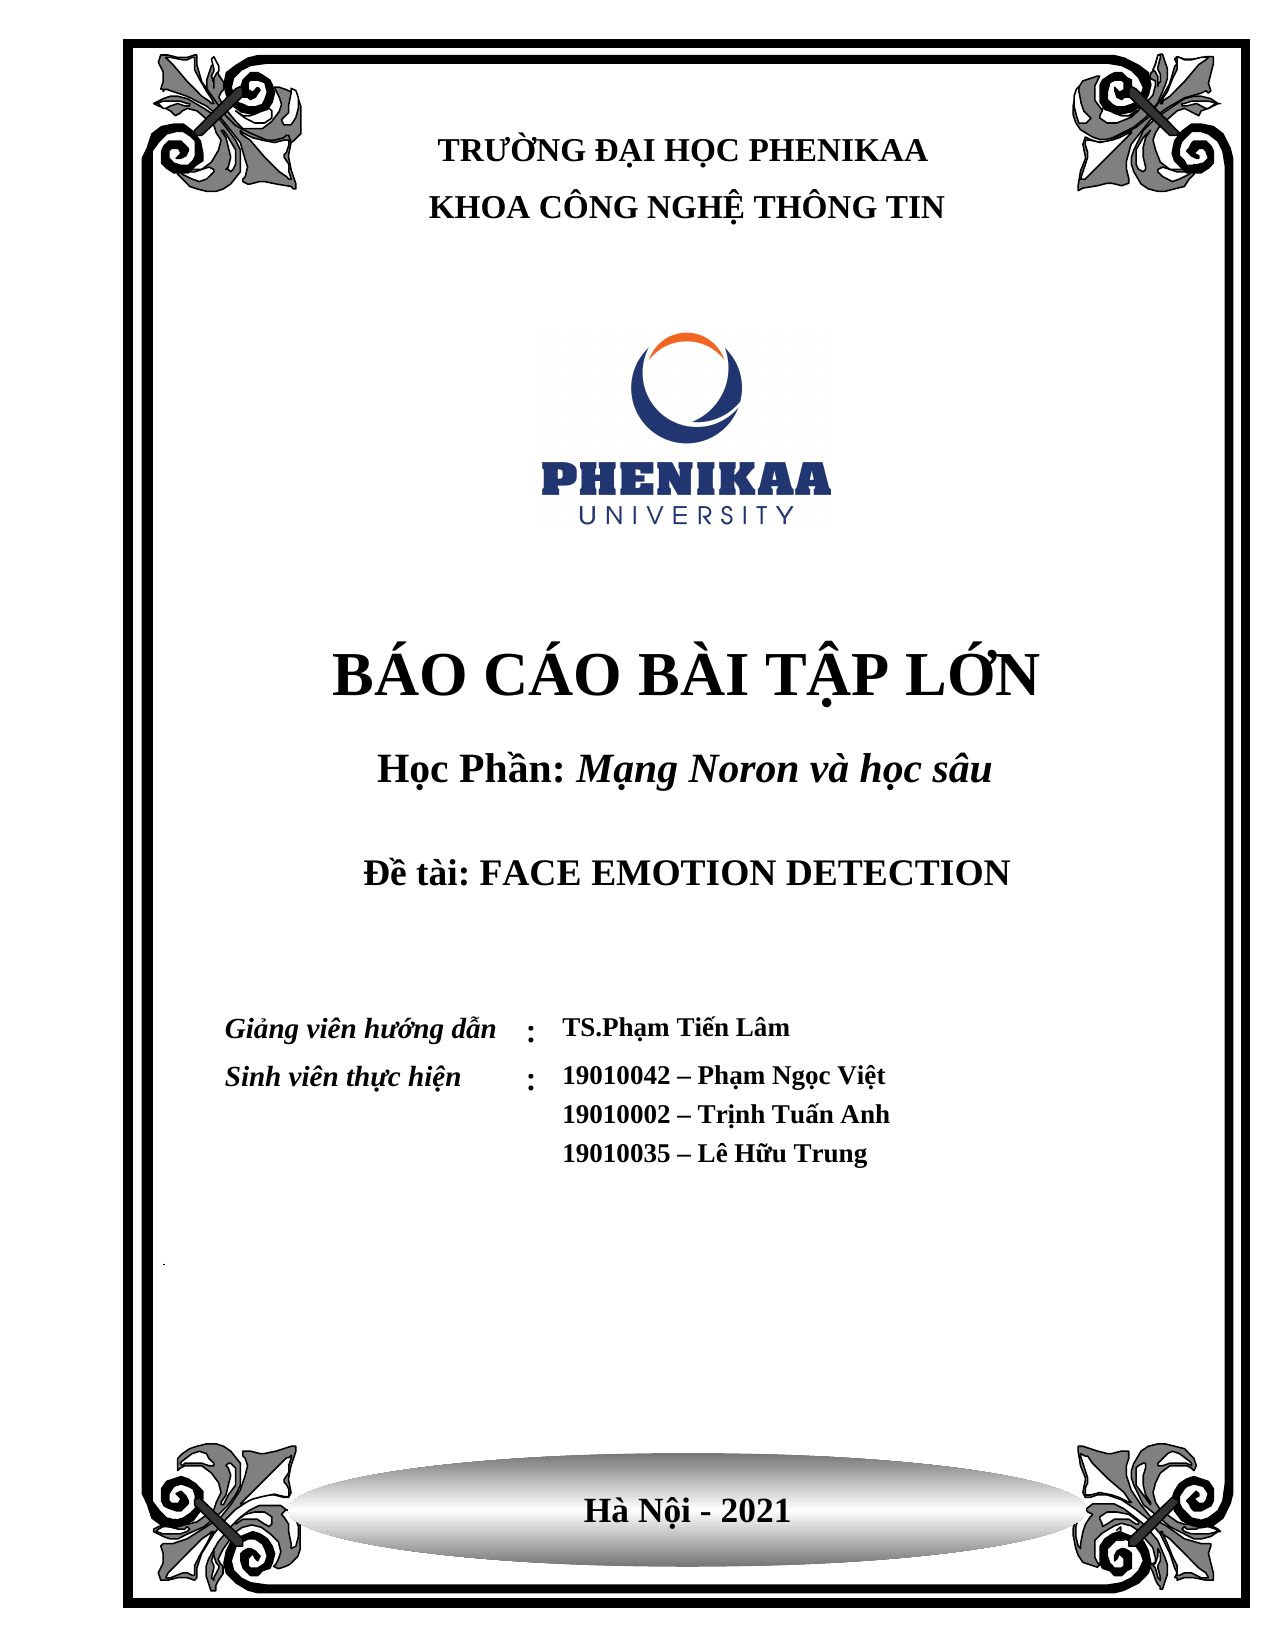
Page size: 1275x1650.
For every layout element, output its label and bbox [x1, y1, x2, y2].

picture [540, 328, 833, 529]
